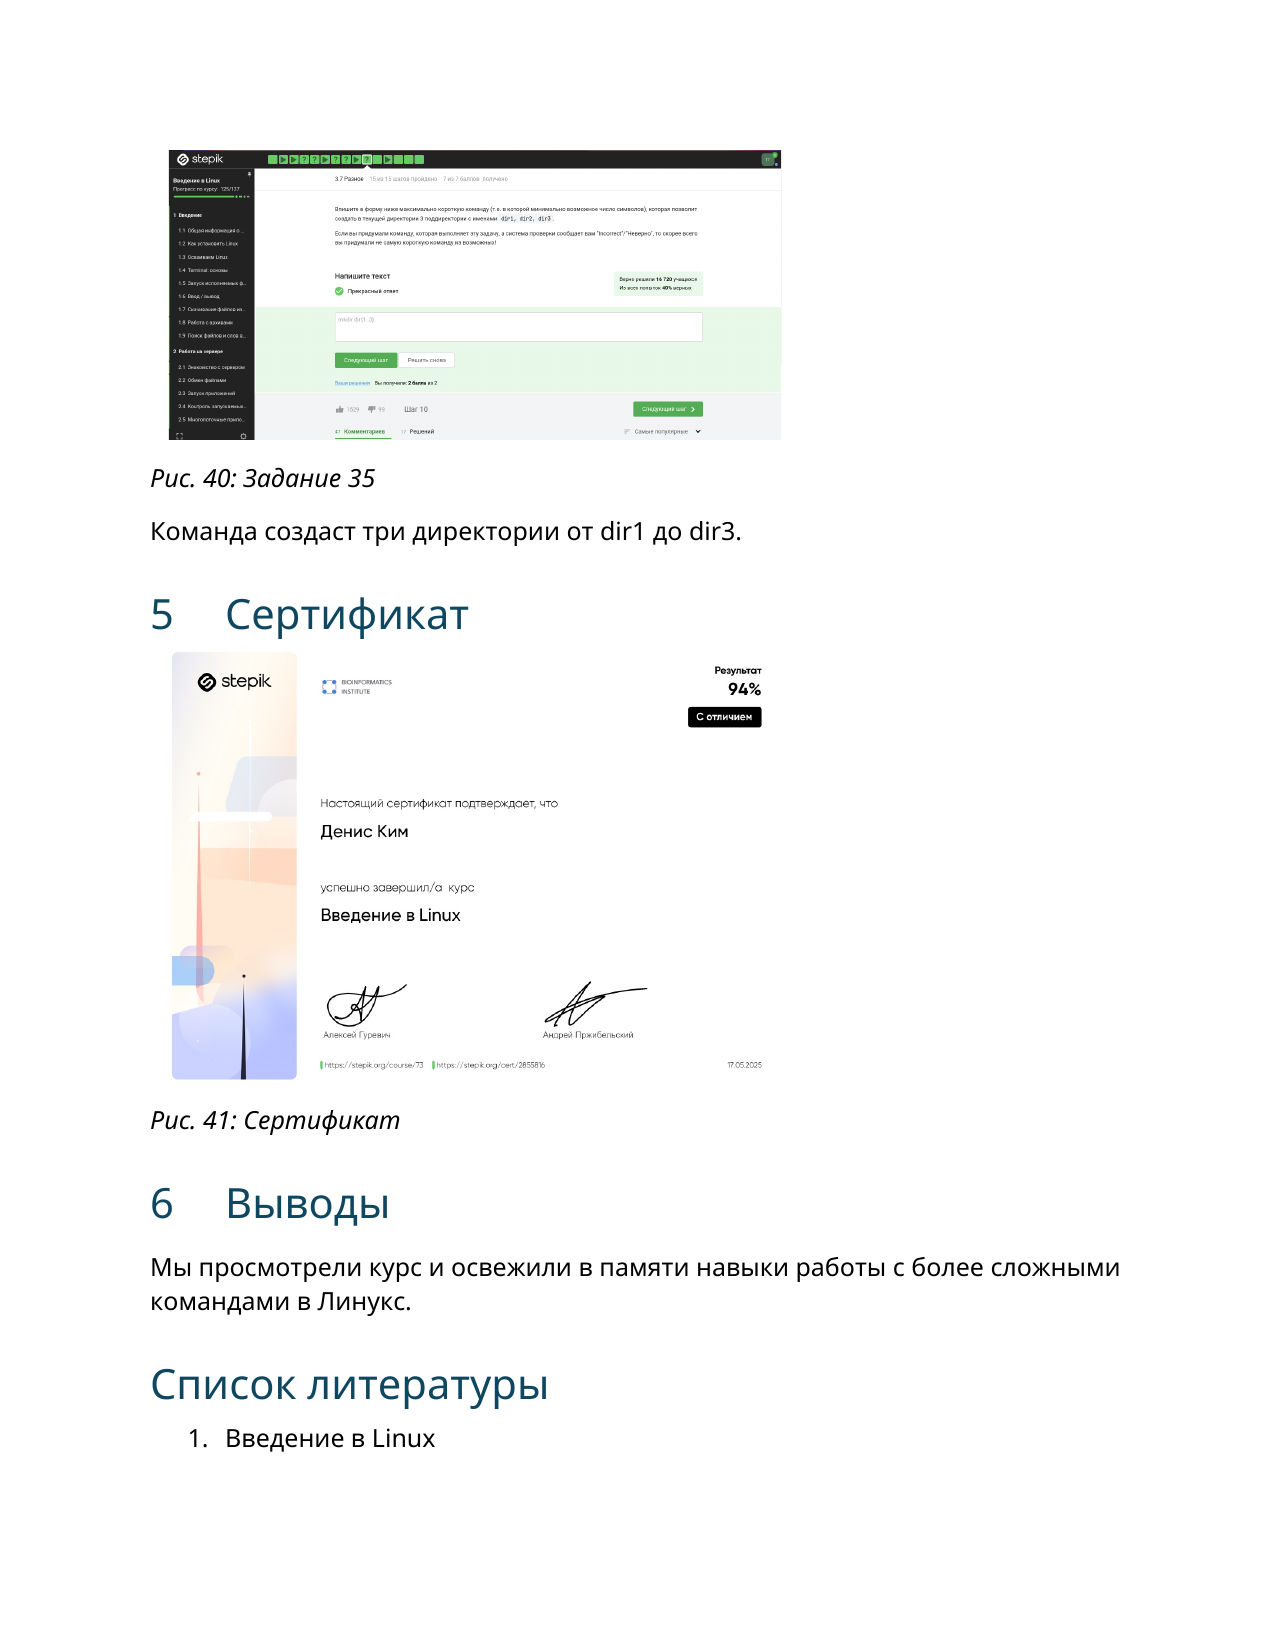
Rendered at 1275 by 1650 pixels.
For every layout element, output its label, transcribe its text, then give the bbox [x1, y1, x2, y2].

text Мы просмотрели курс и освежили в памяти навыки работы с более сложными командами в Линукс. [150, 1249, 1125, 1318]
text Рис. 41: Сертификат [150, 1102, 1125, 1136]
text Рис. 40: Задание 35 [150, 460, 1125, 494]
subtitle 6 Выводы [150, 1174, 1125, 1231]
list Введение в Linux [187, 1420, 1125, 1454]
subtitle Список литературы [150, 1355, 1125, 1412]
subtitle 5 Сертификат [150, 585, 1125, 642]
text Команда создаст три директории от dir1 до dir3. [150, 513, 1125, 547]
picture [168, 650, 782, 1082]
picture [168, 150, 782, 440]
